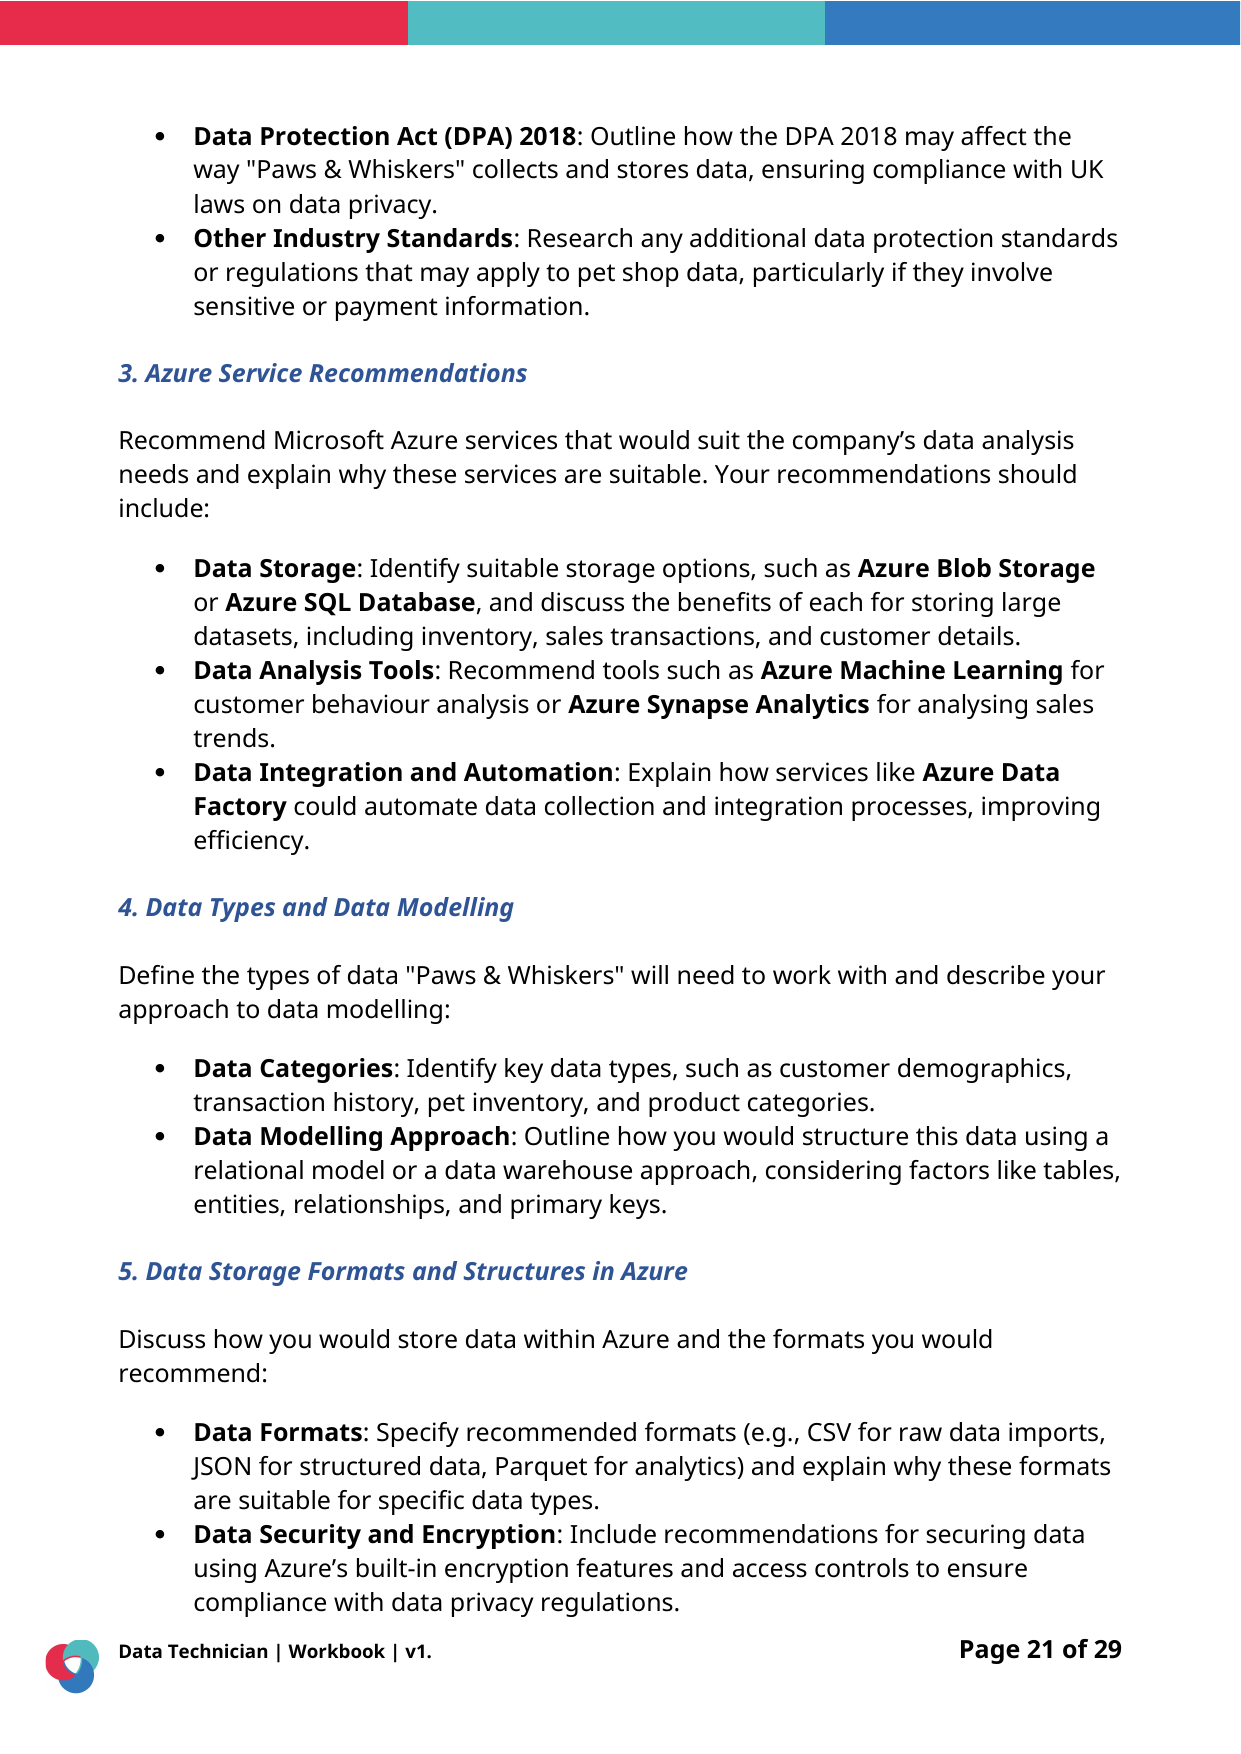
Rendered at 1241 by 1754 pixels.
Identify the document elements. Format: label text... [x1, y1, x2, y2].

list Data Formats: Specify recommended formats (e.g., CSV for raw data imports, JSON for structured data, Parquet for analytics) and explain why these formats are suitable for specific data types. [156, 1414, 1122, 1517]
list Data Integration and Automation: Explain how services like Azure Data Factory could automate data collection and integration processes, improving efficiency. [156, 754, 1122, 857]
subtitle 5. Data Storage Formats and Structures in Azure [118, 1254, 1122, 1288]
list Other Industry Standards: Research any additional data protection standards or regulations that may apply to pet shop data, particularly if they involve sensitive or payment information. [156, 220, 1122, 322]
text Recommend Microsoft Azure services that would suit the company’s data analysis needs and explain why these services are suitable. Your recommendations should include: [118, 423, 1122, 525]
list Data Storage: Identify suitable storage options, such as Azure Blob Storage or Azure SQL Database, and discuss the benefits of each for storing large datasets, including inventory, sales transactions, and customer details. [156, 550, 1122, 652]
text Discuss how you would store data within Azure and the formats you would recommend: [118, 1321, 1122, 1389]
subtitle 4. Data Types and Data Modelling [118, 890, 1122, 924]
text Define the types of data "Paws & Whiskers" will need to work with and describe your approach to data modelling: [118, 957, 1122, 1025]
list Data Analysis Tools: Recommend tools such as Azure Machine Learning for customer behaviour analysis or Azure Synapse Analytics for analysing sales trends. [156, 652, 1122, 754]
list Data Categories: Identify key data types, such as customer demographics, transaction history, pet inventory, and product categories. [156, 1050, 1122, 1118]
list Data Modelling Approach: Outline how you would structure this data using a relational model or a data warehouse approach, considering factors like tables, entities, relationships, and primary keys. [156, 1118, 1122, 1221]
list Data Security and Encryption: Include recommendations for securing data using Azure’s built-in encryption features and access controls to ensure compliance with data privacy regulations. [156, 1517, 1122, 1619]
picture [45, 1640, 100, 1694]
list Data Protection Act (DPA) 2018: Outline how the DPA 2018 may affect the way "Paws & Whiskers" collects and stores data, ensuring compliance with UK laws on data privacy. [156, 118, 1122, 220]
subtitle 3. Azure Service Recommendations [118, 356, 1122, 390]
